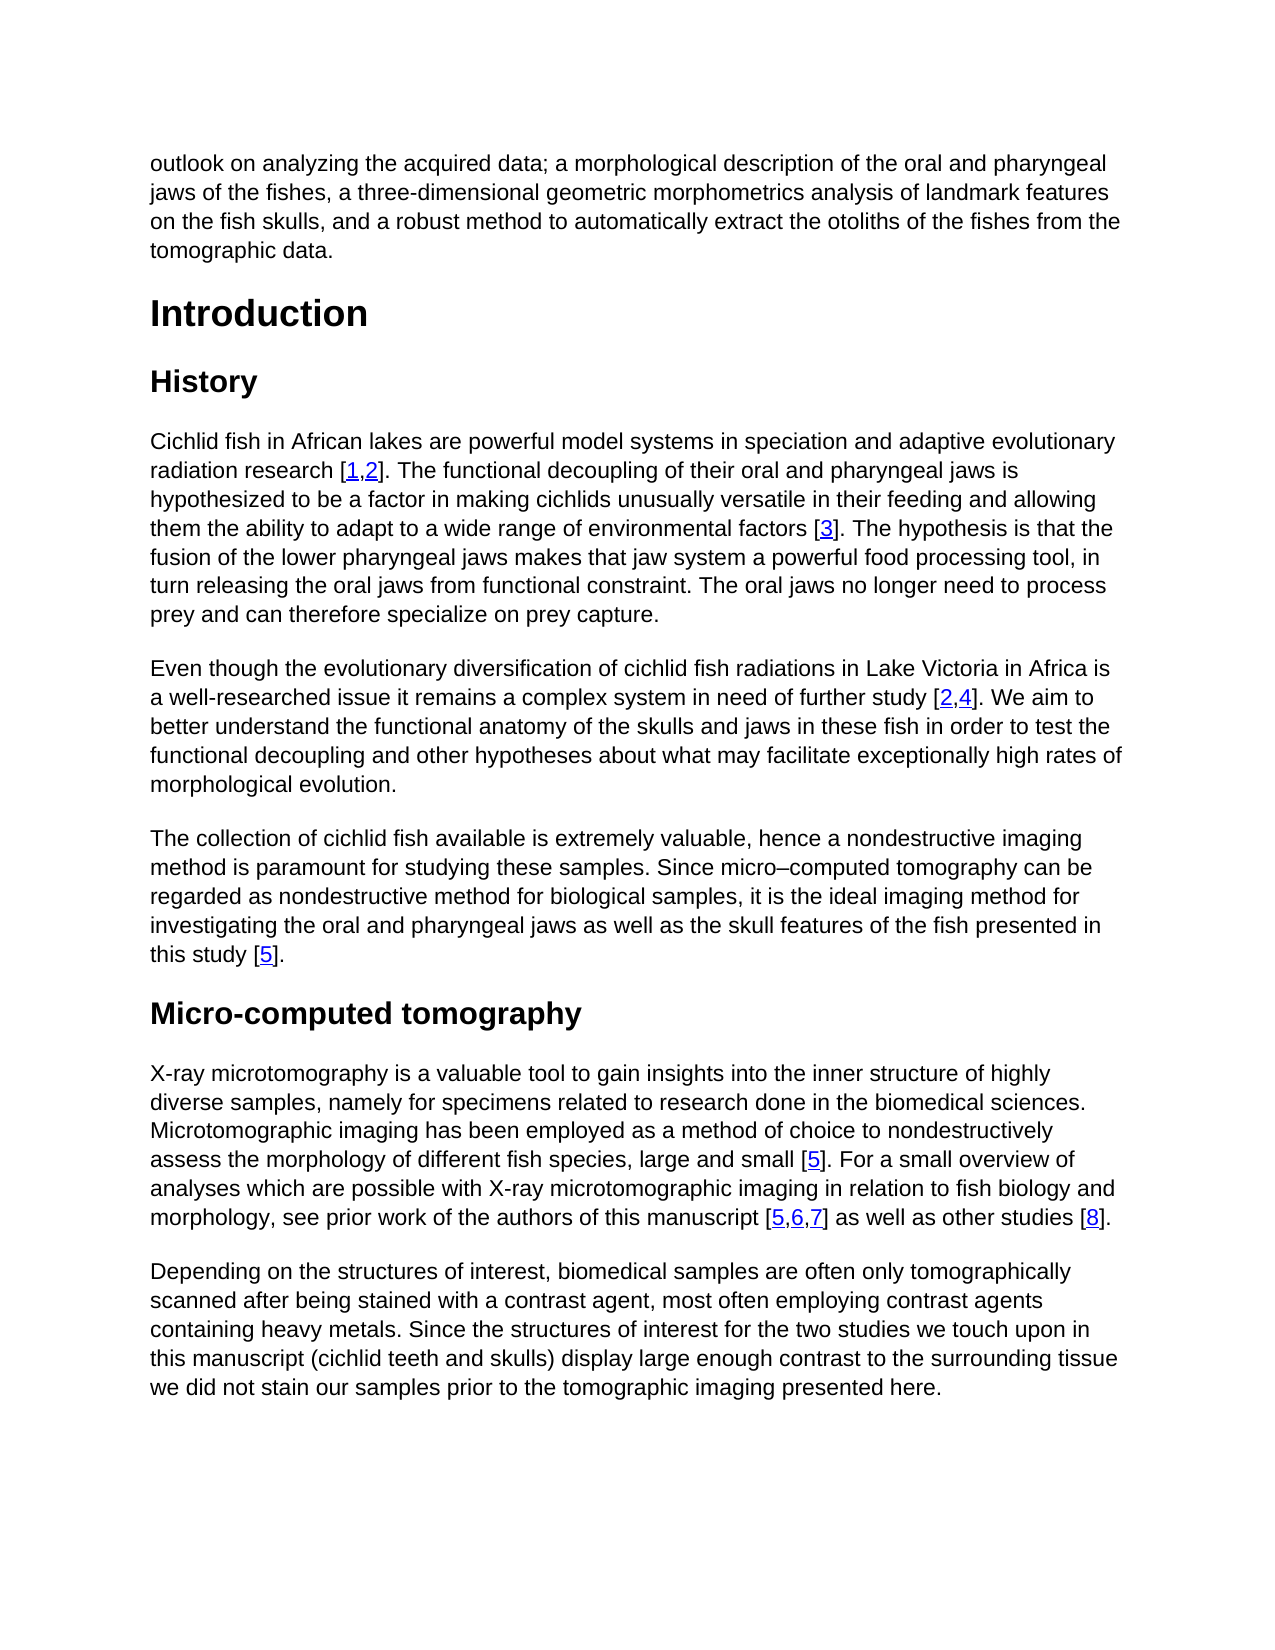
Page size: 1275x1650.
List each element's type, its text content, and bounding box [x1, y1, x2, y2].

text Even though the evolutionary diversification of cichlid fish radiations in Lake Victoria in Africa is a well-researched issue it remains a complex system in need of further study [2,4]. We aim to better understand the functional anatomy of the skulls and jaws in these fish in order to test the functional decoupling and other hypotheses about what may facilitate exceptionally high rates of morphological evolution. [150, 655, 1125, 798]
text The collection of cichlid fish available is extremely valuable, hence a nondestructive imaging method is paramount for studying these samples. Since micro–computed tomography can be regarded as nondestructive method for biological samples, it is the ideal imaging method for investigating the oral and pharyngeal jaws as well as the skull features of the fish presented in this study [5]. [150, 825, 1125, 967]
text Cichlid fish in African lakes are powerful model systems in speciation and adaptive evolutionary radiation research [1,2]. The functional decoupling of their oral and pharyngeal jaws is hypothesized to be a factor in making cichlids unusually versatile in their feeding and allowing them the ability to adapt to a wide range of environmental factors [3]. The hypothesis is that the fusion of the lower pharyngeal jaws makes that jaw system a powerful food processing tool, in turn releasing the oral jaws from functional constraint. The oral jaws no longer need to process prey and can therefore specialize on prey capture. [150, 428, 1125, 628]
text X-ray microtomography is a valuable tool to gain insights into the inner structure of highly diverse samples, namely for specimens related to research done in the biomedical sciences. Microtomographic imaging has been employed as a method of choice to nondestructively assess the morphology of different fish species, large and small [5]. For a small overview of analyses which are possible with X-ray microtomographic imaging in relation to fish biology and morphology, see prior work of the authors of this manuscript [5,6,7] as well as other studies [8]. [150, 1059, 1125, 1231]
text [150, 150, 1125, 263]
subtitle Micro-computed tomography [150, 995, 1125, 1031]
subtitle History [150, 363, 1125, 399]
subtitle Introduction [150, 291, 1125, 334]
text Depending on the structures of interest, biomedical samples are often only tomographically scanned after being stained with a contrast agent, most often employing contrast agents containing heavy metals. Since the structures of interest for the two studies we touch upon in this manuscript (cichlid teeth and skulls) display large enough contrast to the surrounding tissue we did not stain our samples prior to the tomographic imaging presented here. [150, 1258, 1125, 1400]
